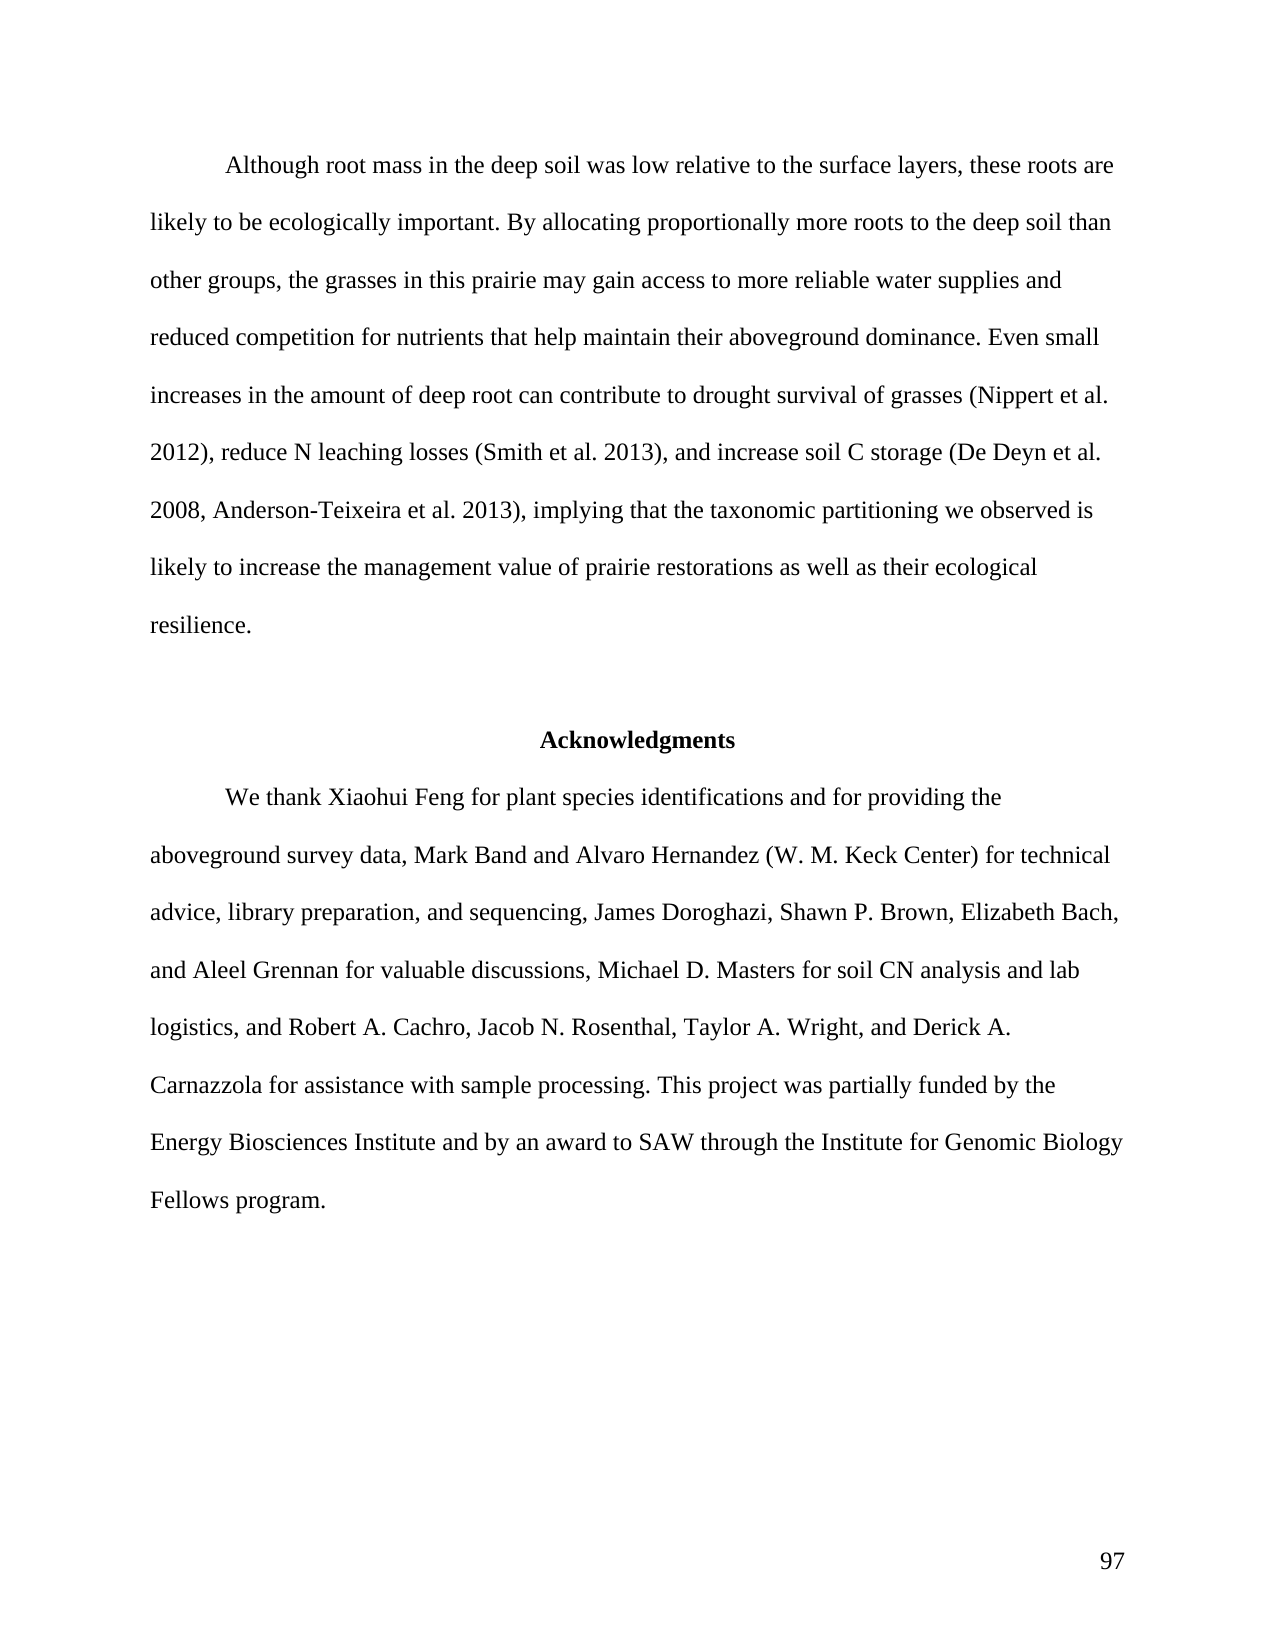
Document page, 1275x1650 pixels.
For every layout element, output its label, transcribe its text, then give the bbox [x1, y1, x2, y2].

text Although root mass in the deep soil was low relative to the surface layers, these roots are likely to be ecologically important. By allocating proportionally more roots to the deep soil than other groups, the grasses in this prairie may gain access to more reliable water supplies and reduced competition for nutrients that help maintain their aboveground dominance. Even small increases in the amount of deep root can contribute to drought survival of grasses (Nippert et al. 2012), reduce N leaching losses (Smith et al. 2013), and increase soil C storage (De Deyn et al. 2008, Anderson-Teixeira et al. 2013), implying that the taxonomic partitioning we observed is likely to increase the management value of prairie restorations as well as their ecological resilience. [150, 150, 1125, 639]
text We thank Xiaohui Feng for plant species identifications and for providing the aboveground survey data, Mark Band and Alvaro Hernandez (W. M. Keck Center) for technical advice, library preparation, and sequencing, James Doroghazi, Shawn P. Brown, Elizabeth Bach, and Aleel Grennan for valuable discussions, Michael D. Masters for soil CN analysis and lab logistics, and Robert A. Cachro, Jacob N. Rosenthal, Taylor A. Wright, and Derick A. Carnazzola for assistance with sample processing. This project was partially funded by the Energy Biosciences Institute and by an award to SAW through the Institute for Genomic Biology Fellows program. [150, 782, 1125, 1214]
subtitle Acknowledgments [150, 725, 1125, 754]
